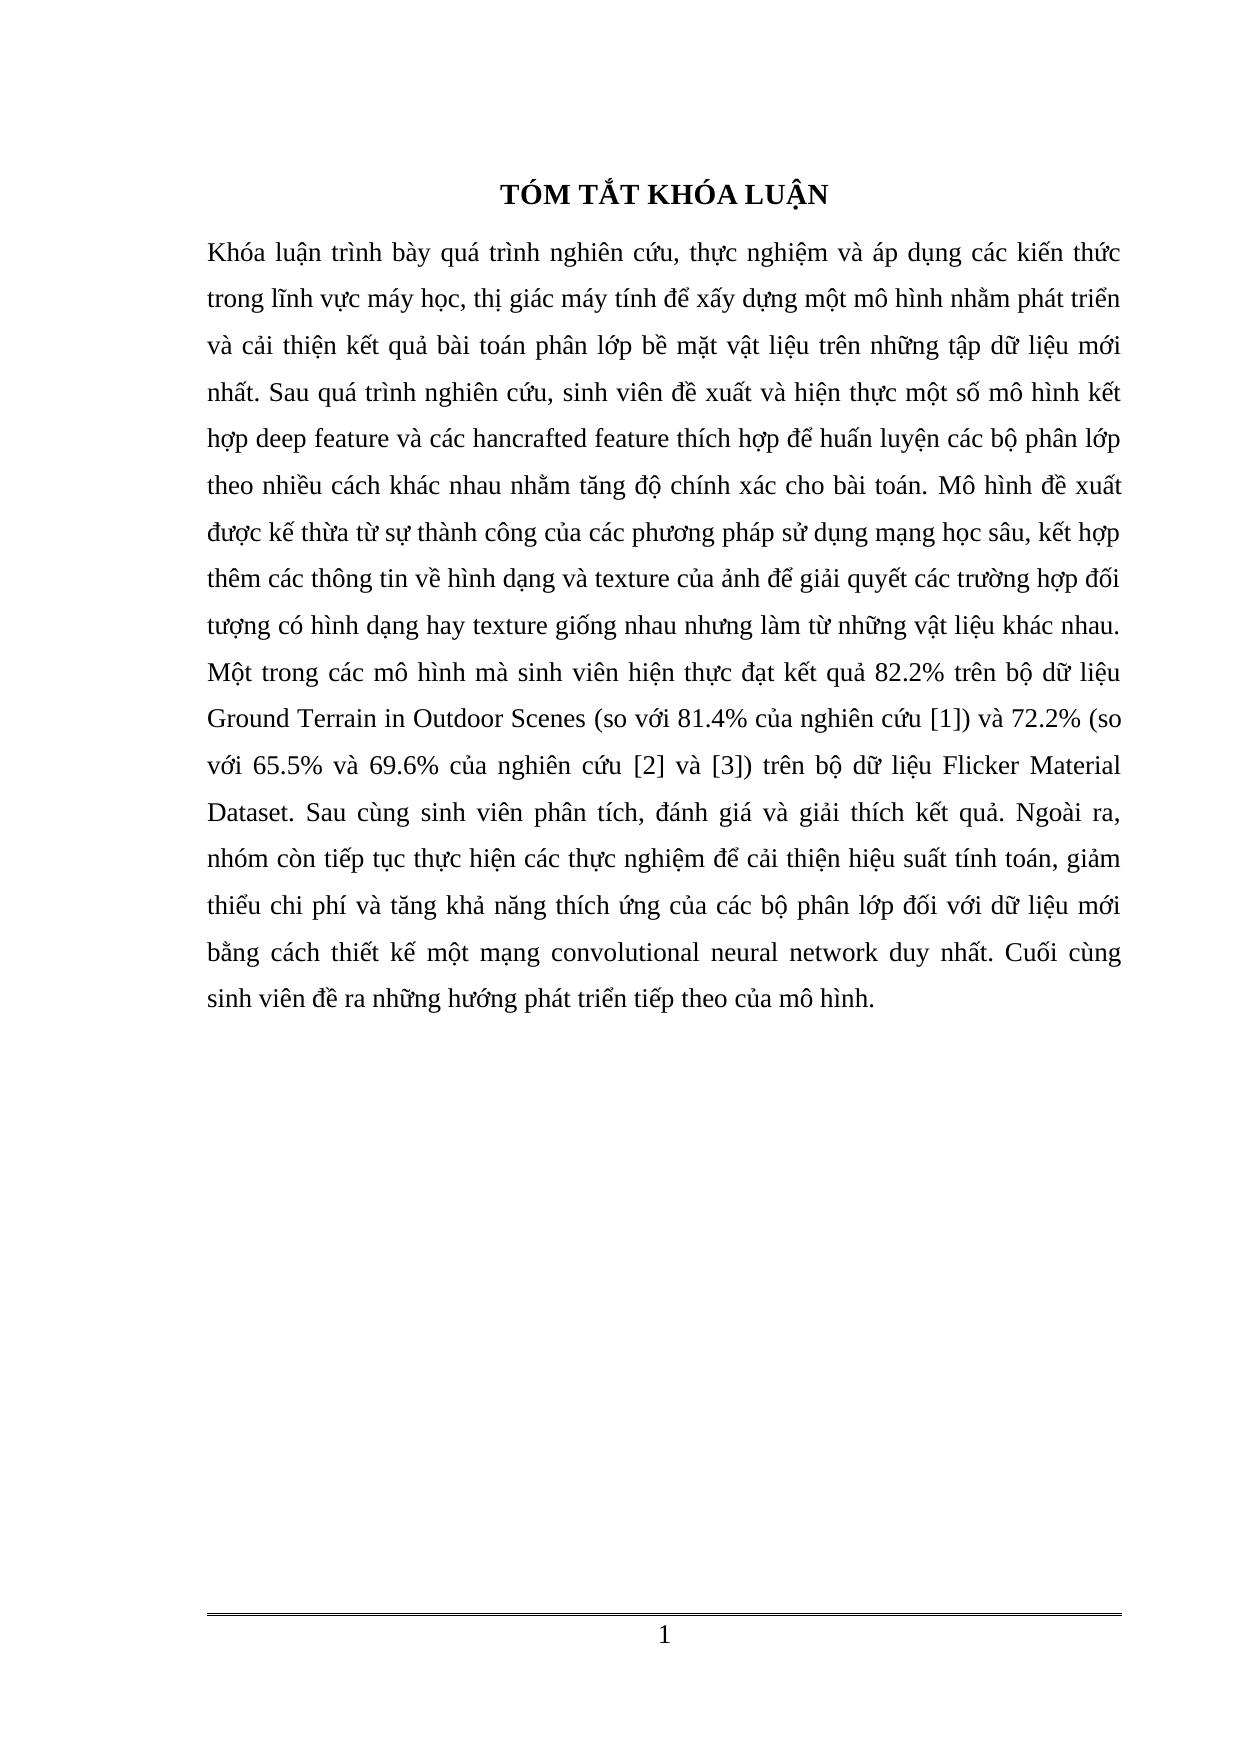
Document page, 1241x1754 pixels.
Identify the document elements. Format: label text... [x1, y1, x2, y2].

text Khóa luận trình bày quá trình nghiên cứu, thực nghiệm và áp dụng các kiến thức trong lĩnh vực máy học, thị giác máy tính để xấy dựng một mô hình nhằm phát triển và cải thiện kết quả bài toán phân lớp bề mặt vật liệu trên những tập dữ liệu mới nhất. Sau quá trình nghiên cứu, sinh viên đề xuất và hiện thực một số mô hình kết hợp deep feature và các hancrafted feature thích hợp để huấn luyện các bộ phân lớp theo nhiều cách khác nhau nhằm tăng độ chính xác cho bài toán. Mô hình đề xuất được kế thừa từ sự thành công của các phương pháp sử dụng mạng học sâu, kết hợp thêm các thông tin về hình dạng và texture của ảnh để giải quyết các trường hợp đối tượng có hình dạng hay texture giống nhau nhưng làm từ những vật liệu khác nhau. Một trong các mô hình mà sinh viên hiện thực đạt kết quả 82.2% trên bộ dữ liệu Ground Terrain in Outdoor Scenes (so với 81.4% của nghiên cứu ) và 72.2% (so với 65.5% và 69.6% của nghiên cứu và ) trên bộ dữ liệu Flicker Material Dataset. Sau cùng sinh viên phân tích, đánh giá và giải thích kết quả. Ngoài ra, nhóm còn tiếp tục thực hiện các thực nghiệm để cải thiện hiệu suất tính toán, giảm thiểu chi phí và tăng khả năng thích ứng của các bộ phân lớp đối với dữ liệu mới bằng cách thiết kế một mạng convolutional neural network duy nhất. Cuối cùng sinh viên đề ra những hướng phát triển tiếp theo của mô hình. [207, 236, 1122, 1013]
title TÓM TẮT KHÓA LUẬN [207, 177, 1122, 211]
